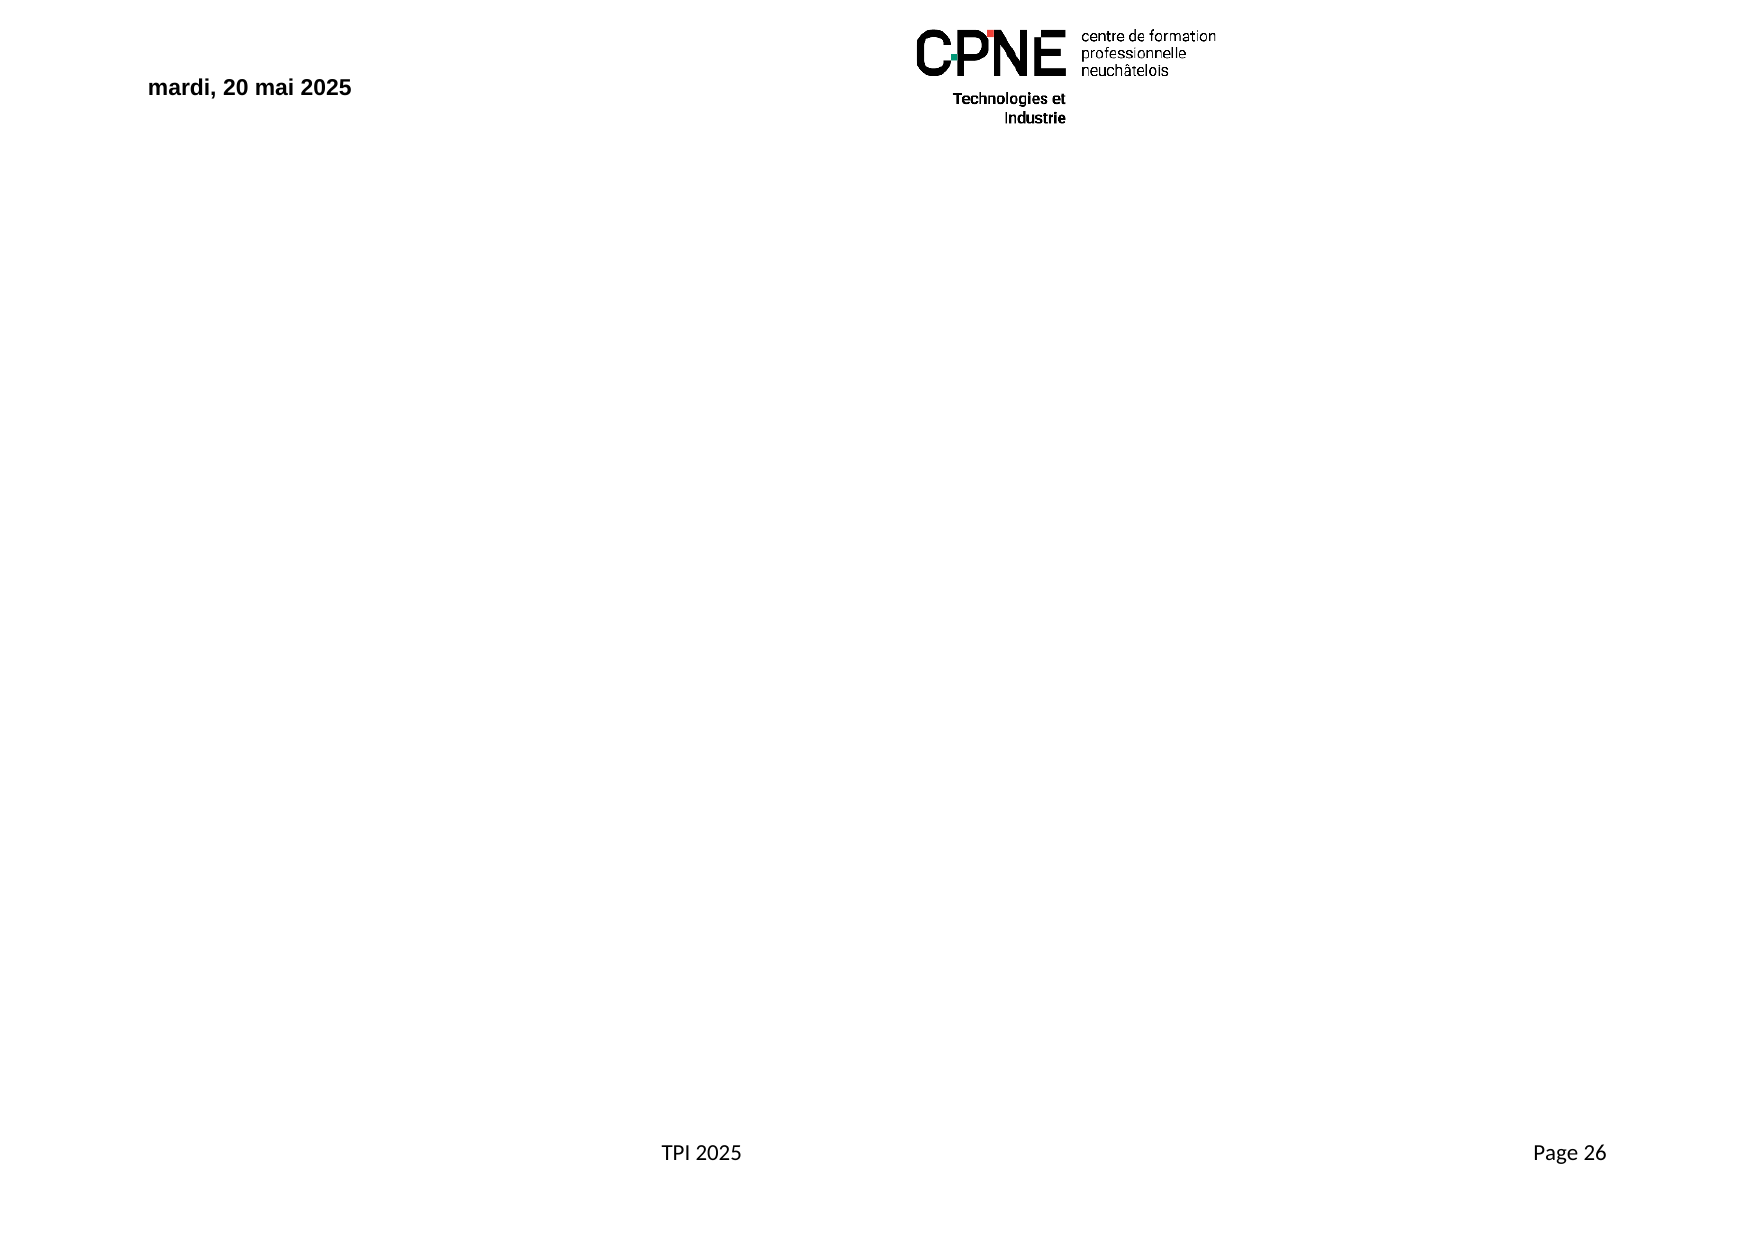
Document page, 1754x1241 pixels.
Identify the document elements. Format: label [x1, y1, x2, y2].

picture [916, 29, 1216, 124]
